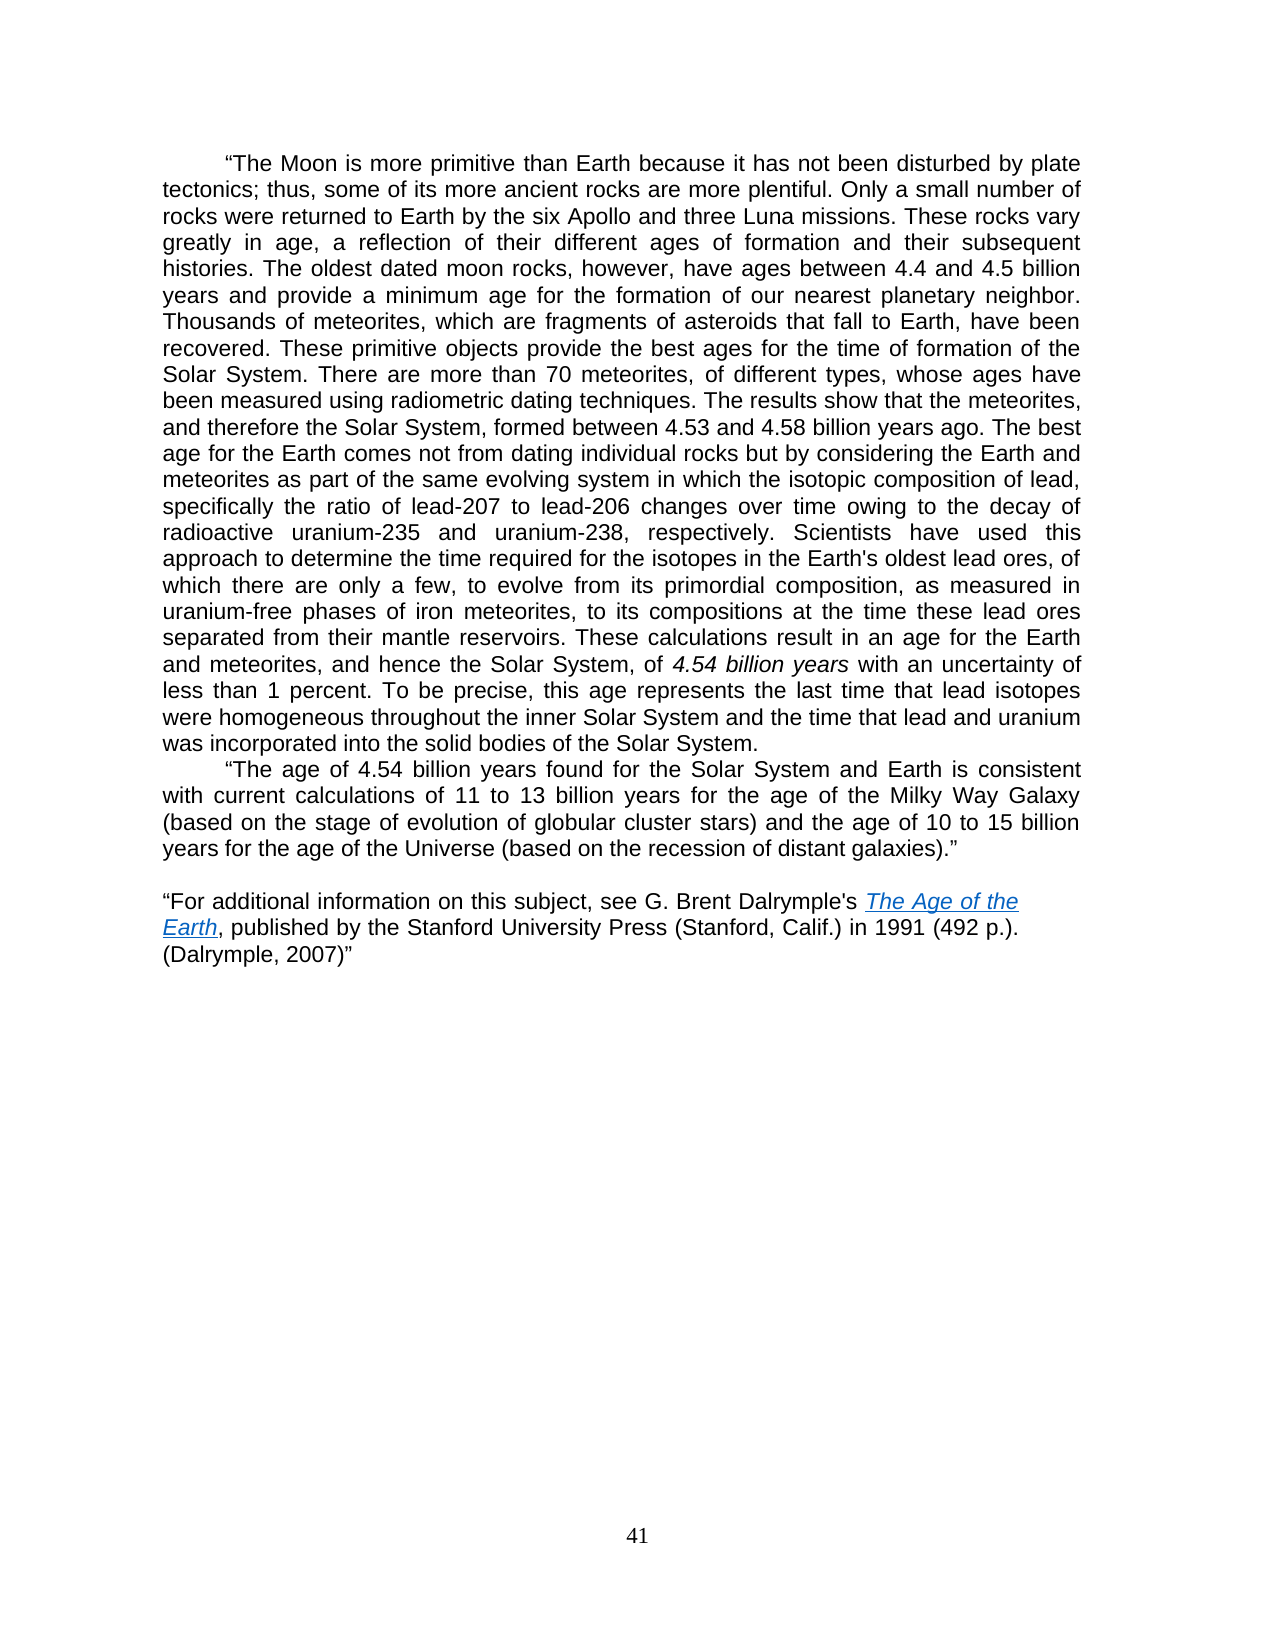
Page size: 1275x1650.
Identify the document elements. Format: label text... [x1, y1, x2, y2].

text “The Moon is more primitive than Earth because it has not been disturbed by plate tectonics; thus, some of its more ancient rocks are more plentiful. Only a small number of rocks were returned to Earth by the six Apollo and three Luna missions. These rocks vary greatly in age, a reflection of their different ages of formation and their subsequent histories. The oldest dated moon rocks, however, have ages between 4.4 and 4.5 billion years and provide a minimum age for the formation of our nearest planetary neighbor. Thousands of meteorites, which are fragments of asteroids that fall to Earth, have been recovered. These primitive objects provide the best ages for the time of formation of the Solar System. There are more than 70 meteorites, of different types, whose ages have been measured using radiometric dating techniques. The results show that the meteorites, and therefore the Solar System, formed between 4.53 and 4.58 billion years ago. The best age for the Earth comes not from dating individual rocks but by considering the Earth and meteorites as part of the same evolving system in which the isotopic composition of lead, specifically the ratio of lead-207 to lead-206 changes over time owing to the decay of radioactive uranium-235 and uranium-238, respectively. Scientists have used this approach to determine the time required for the isotopes in the Earth's oldest lead ores, of which there are only a few, to evolve from its primordial composition, as measured in uranium-free phases of iron meteorites, to its compositions at the time these lead ores separated from their mantle reservoirs. These calculations result in an age for the Earth and meteorites, and hence the Solar System, of 4.54 billion years with an uncertainty of less than 1 percent. To be precise, this age represents the last time that lead isotopes were homogeneous throughout the inner Solar System and the time that lead and uranium was incorporated into the solid bodies of the Solar System. [162, 150, 1082, 756]
text “For additional information on this subject, see G. Brent Dalrymple's The Age of the Earth, published by the Stanford University Press (Stanford, Calif.) in 1991 (492 p.). (Dalrymple, 2007)” [162, 888, 1021, 967]
text “The age of 4.54 billion years found for the Solar System and Earth is consistent with current calculations of 11 to 13 billion years for the age of the Milky Way Galaxy (based on the stage of evolution of globular cluster stars) and the age of 10 to 15 billion years for the age of the Universe (based on the recession of distant galaxies).” [162, 756, 1082, 862]
